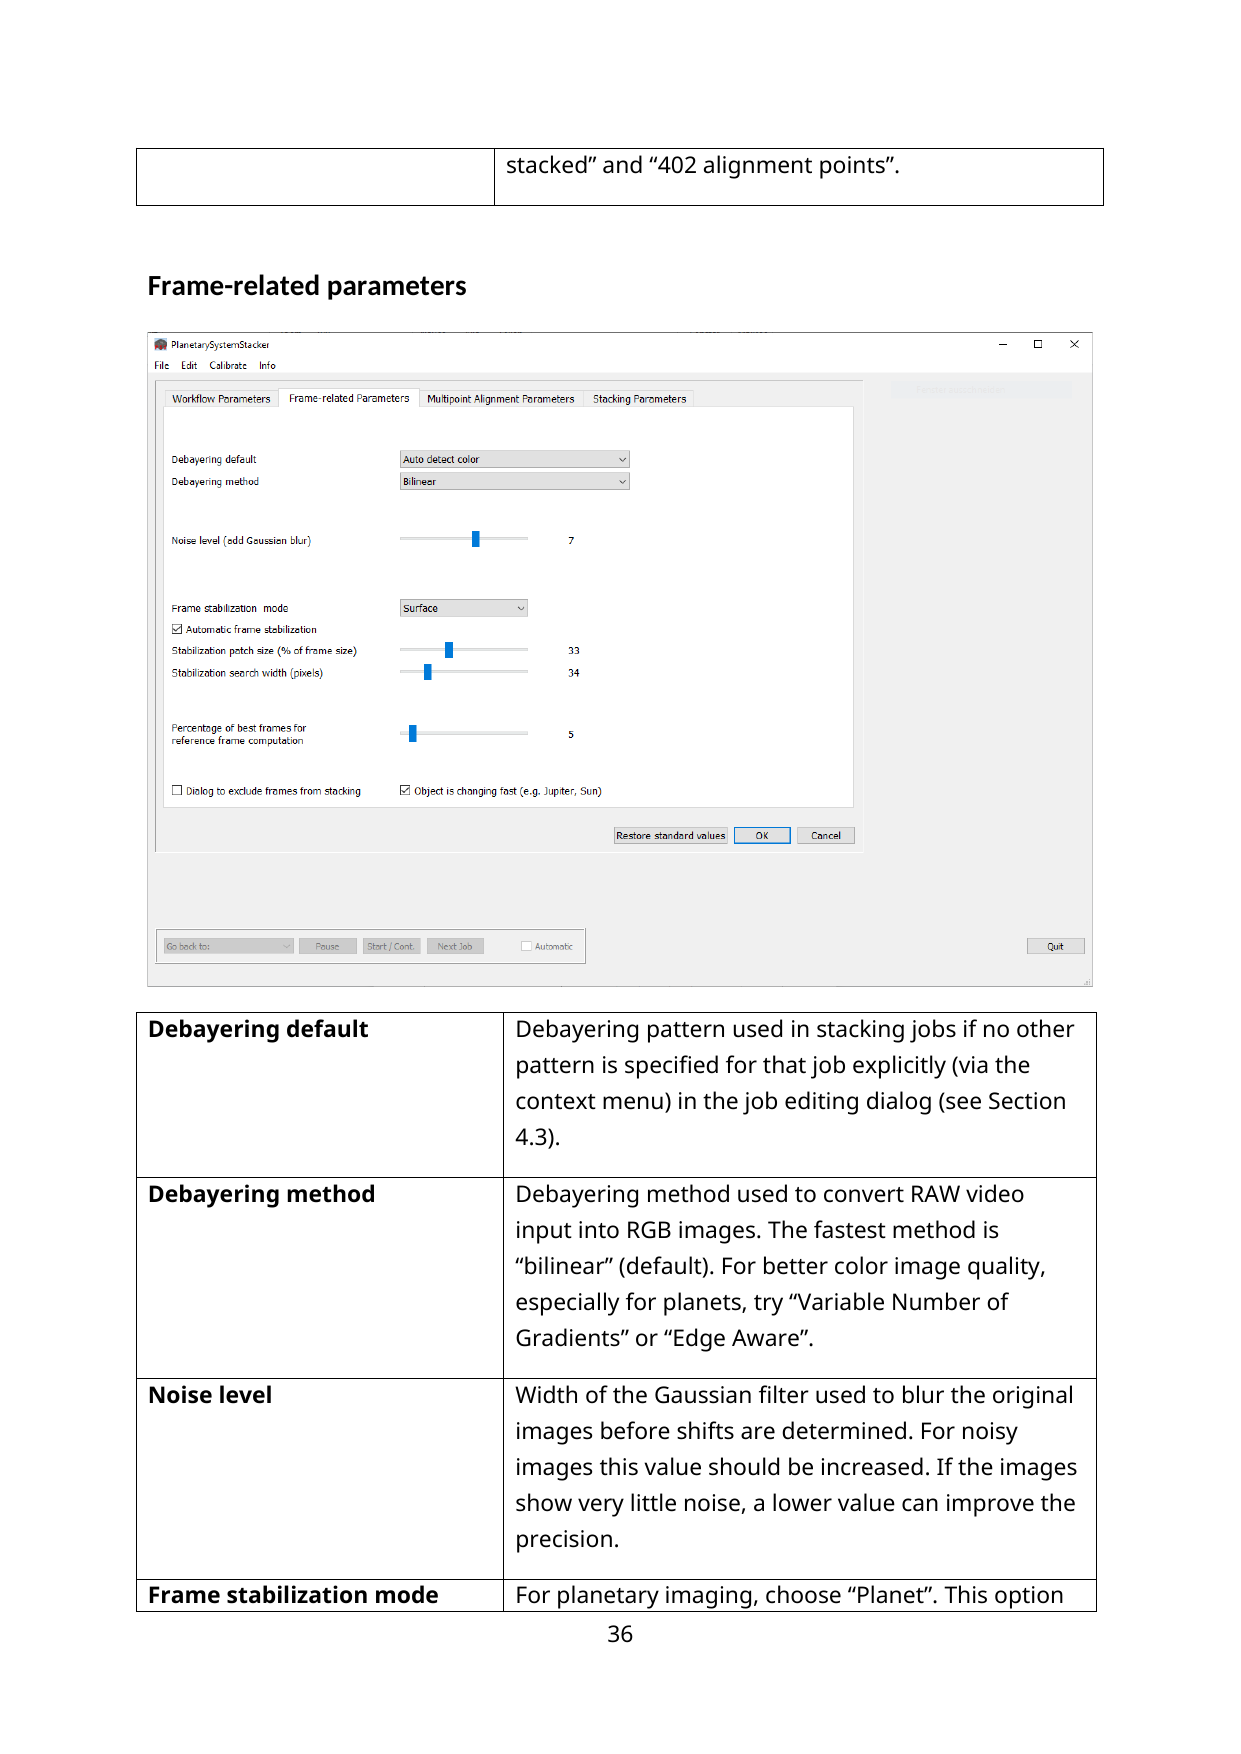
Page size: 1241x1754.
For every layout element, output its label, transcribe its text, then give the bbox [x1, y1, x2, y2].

picture [147, 332, 1093, 987]
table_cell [137, 1580, 503, 1611]
table_cell Debayering method [137, 1178, 503, 1378]
table_cell Debayering method used to convert RAW video input into RGB images. The fastest method is “bilinear” (default). For better color image quality, especially for planets, try “Variable Number of Gradients” or “Edge Aware”. [504, 1178, 1096, 1378]
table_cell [137, 149, 494, 204]
table_header Debayering default [137, 1013, 503, 1177]
subtitle Frame-related parameters [148, 267, 1093, 302]
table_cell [504, 1580, 1096, 1611]
table_cell Width of the Gaussian filter used to blur the original images before shifts are determined. For noisy images this value should be increased. If the images show very little noise, a lower value can improve the precision. [504, 1379, 1096, 1578]
table_header Debayering pattern used in stacking jobs if no other pattern is specified for that job explicitly (via the context menu) in the job editing dialog (see Section 4.3). [504, 1013, 1096, 1177]
table_cell Noise level [137, 1379, 503, 1578]
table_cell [495, 149, 1103, 204]
